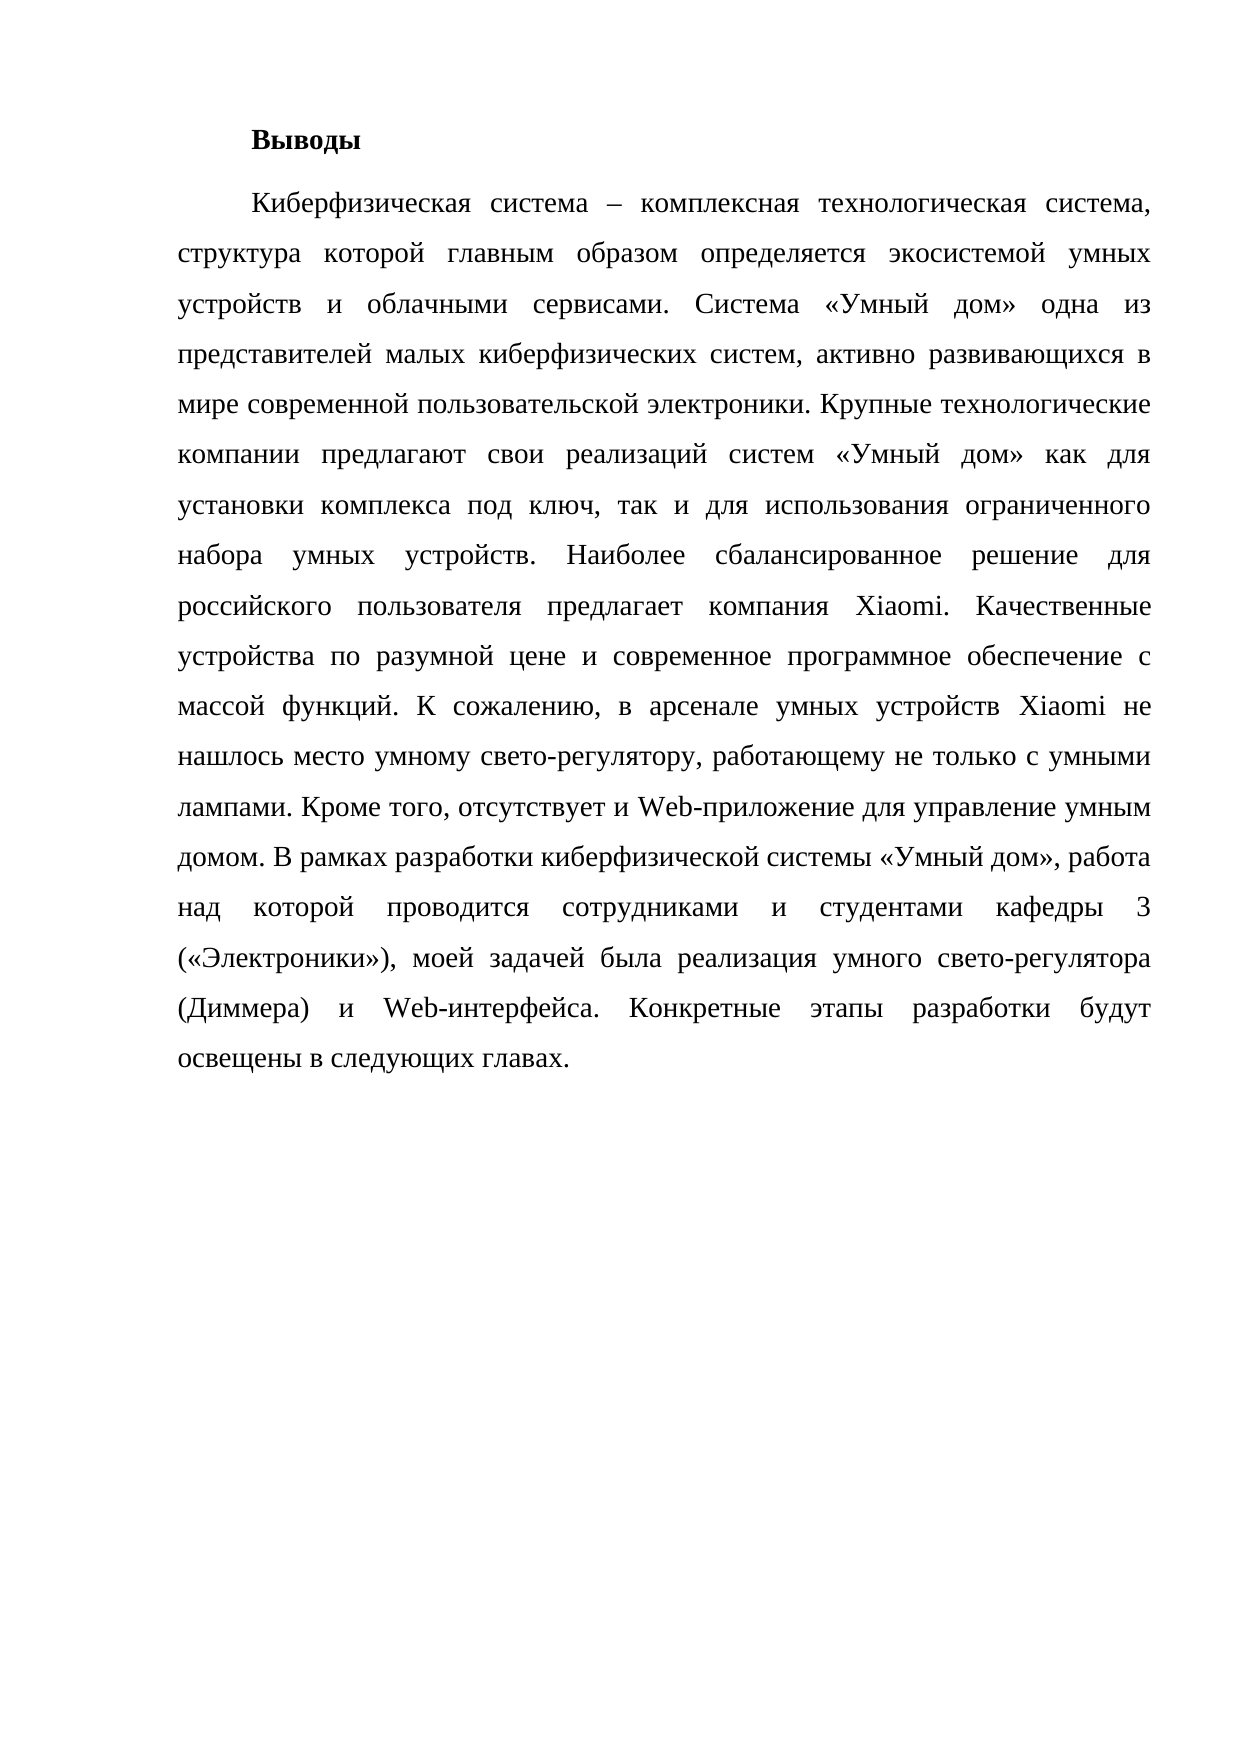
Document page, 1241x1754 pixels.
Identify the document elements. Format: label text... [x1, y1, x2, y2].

subtitle Выводы [177, 122, 1152, 156]
text Киберфизическая система – комплексная технологическая система, структура которой главным образом определяется экосистемой умных устройств и облачными сервисами. Система «Умный дом» одна из представителей малых киберфизических систем, активно развивающихся в мире современной пользовательской электроники. Крупные технологические компании предлагают свои реализаций систем «Умный дом» как для установки комплекса под ключ, так и для использования ограниченного набора умных устройств. Наиболее сбалансированное решение для российского пользователя предлагает компания Xiaomi. Качественные устройства по разумной цене и современное программное обеспечение с массой функций. К сожалению, в арсенале умных устройств Xiaomi не нашлось место умному свето-регулятору, работающему не только с умными лампами. Кроме того, отсутствует и Web-приложение для управление умным домом. В рамках разработки киберфизической системы «Умный дом», работа над которой проводится сотрудниками и студентами кафедры 3 («Электроники»), моей задачей была реализация умного свето-регулятора (Диммера) и Web-интерфейса. Конкретные этапы разработки будут освещены в следующих главах. [177, 185, 1152, 1074]
